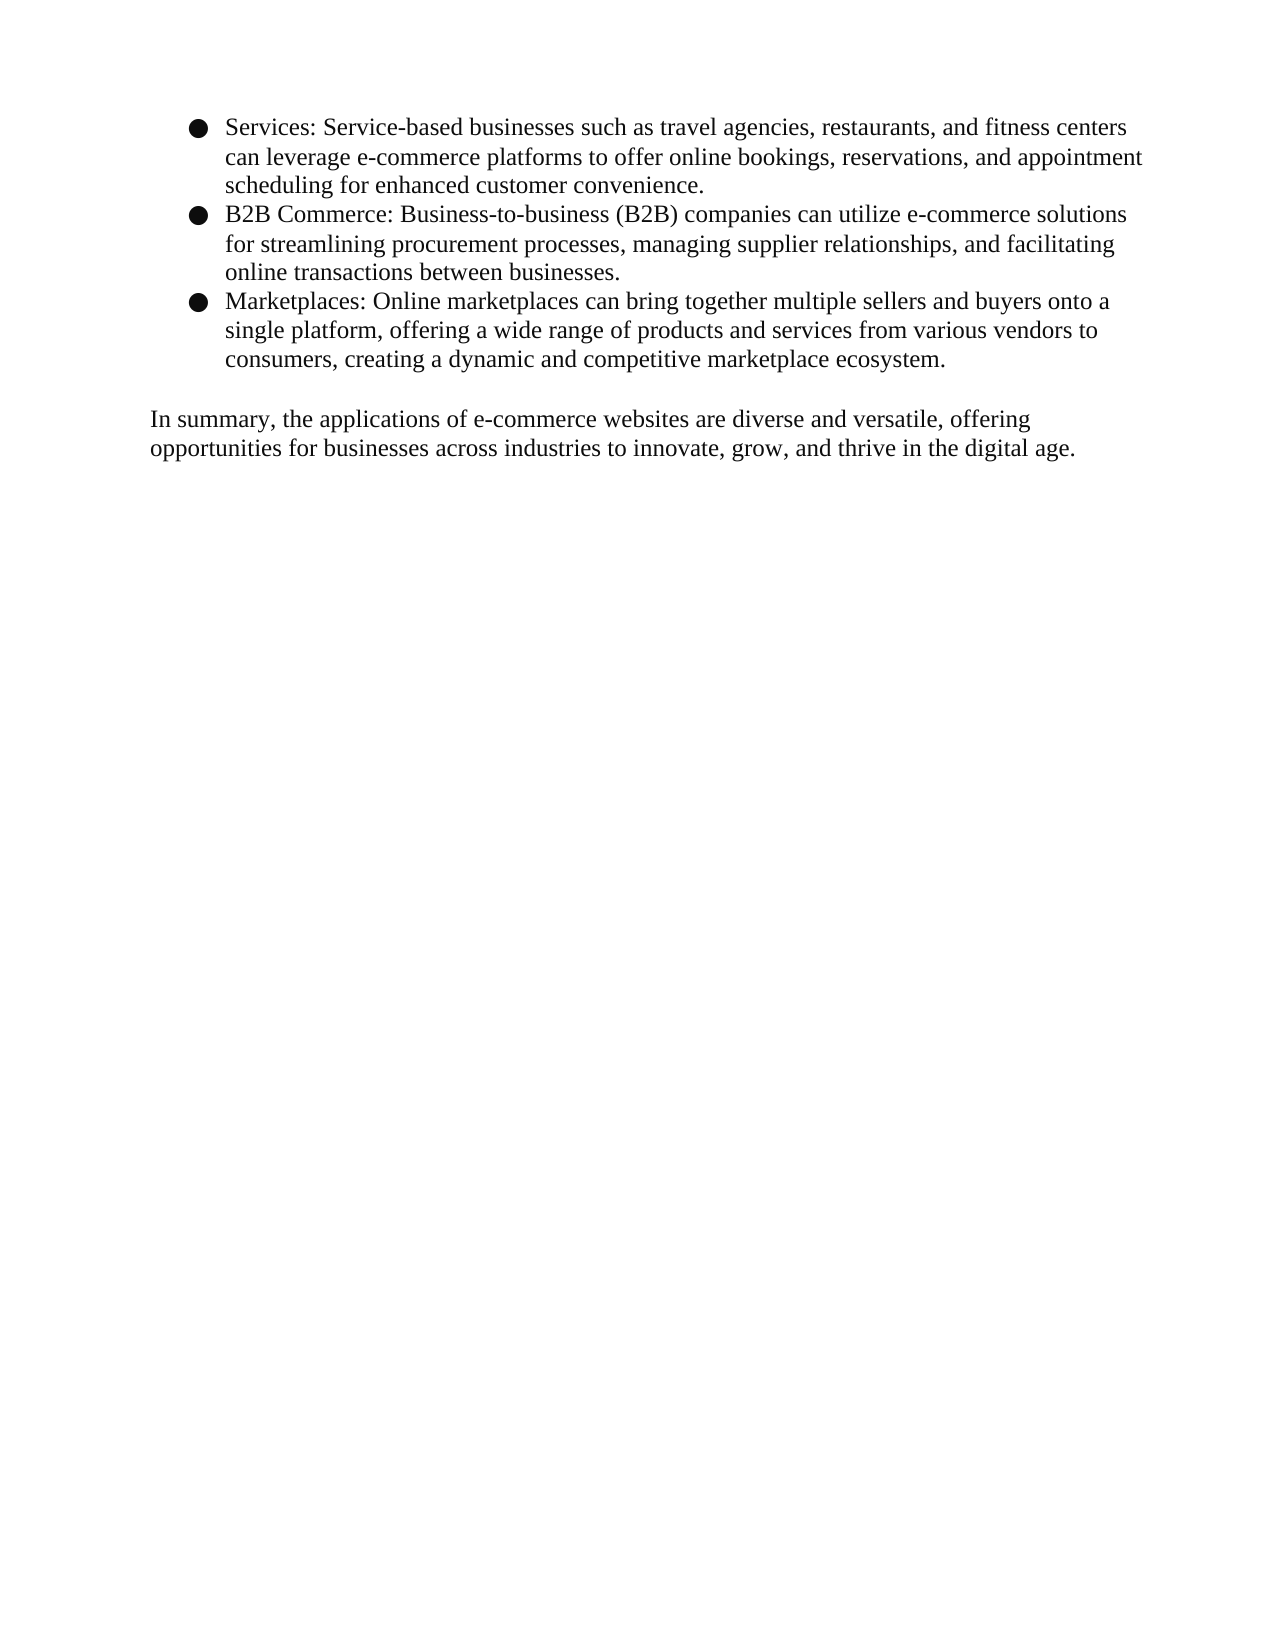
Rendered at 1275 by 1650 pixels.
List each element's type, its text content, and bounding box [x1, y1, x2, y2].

list Services: Service-based businesses such as travel agencies, restaurants, and fitness centers can leverage e-commerce platforms to offer online bookings, reservations, and appointment scheduling for enhanced customer convenience. [187, 112, 1144, 199]
text In summary, the applications of e-commerce websites are diverse and versatile, offering opportunities for businesses across industries to innovate, grow, and thrive in the digital age. [150, 404, 1144, 462]
list B2B Commerce: Business-to-business (B2B) companies can utilize e-commerce solutions for streamlining procurement processes, managing supplier relationships, and facilitating online transactions between businesses. [187, 199, 1144, 286]
list Marketplaces: Online marketplaces can bring together multiple sellers and buyers onto a single platform, offering a wide range of products and services from various vendors to consumers, creating a dynamic and competitive marketplace ecosystem. [187, 286, 1144, 373]
